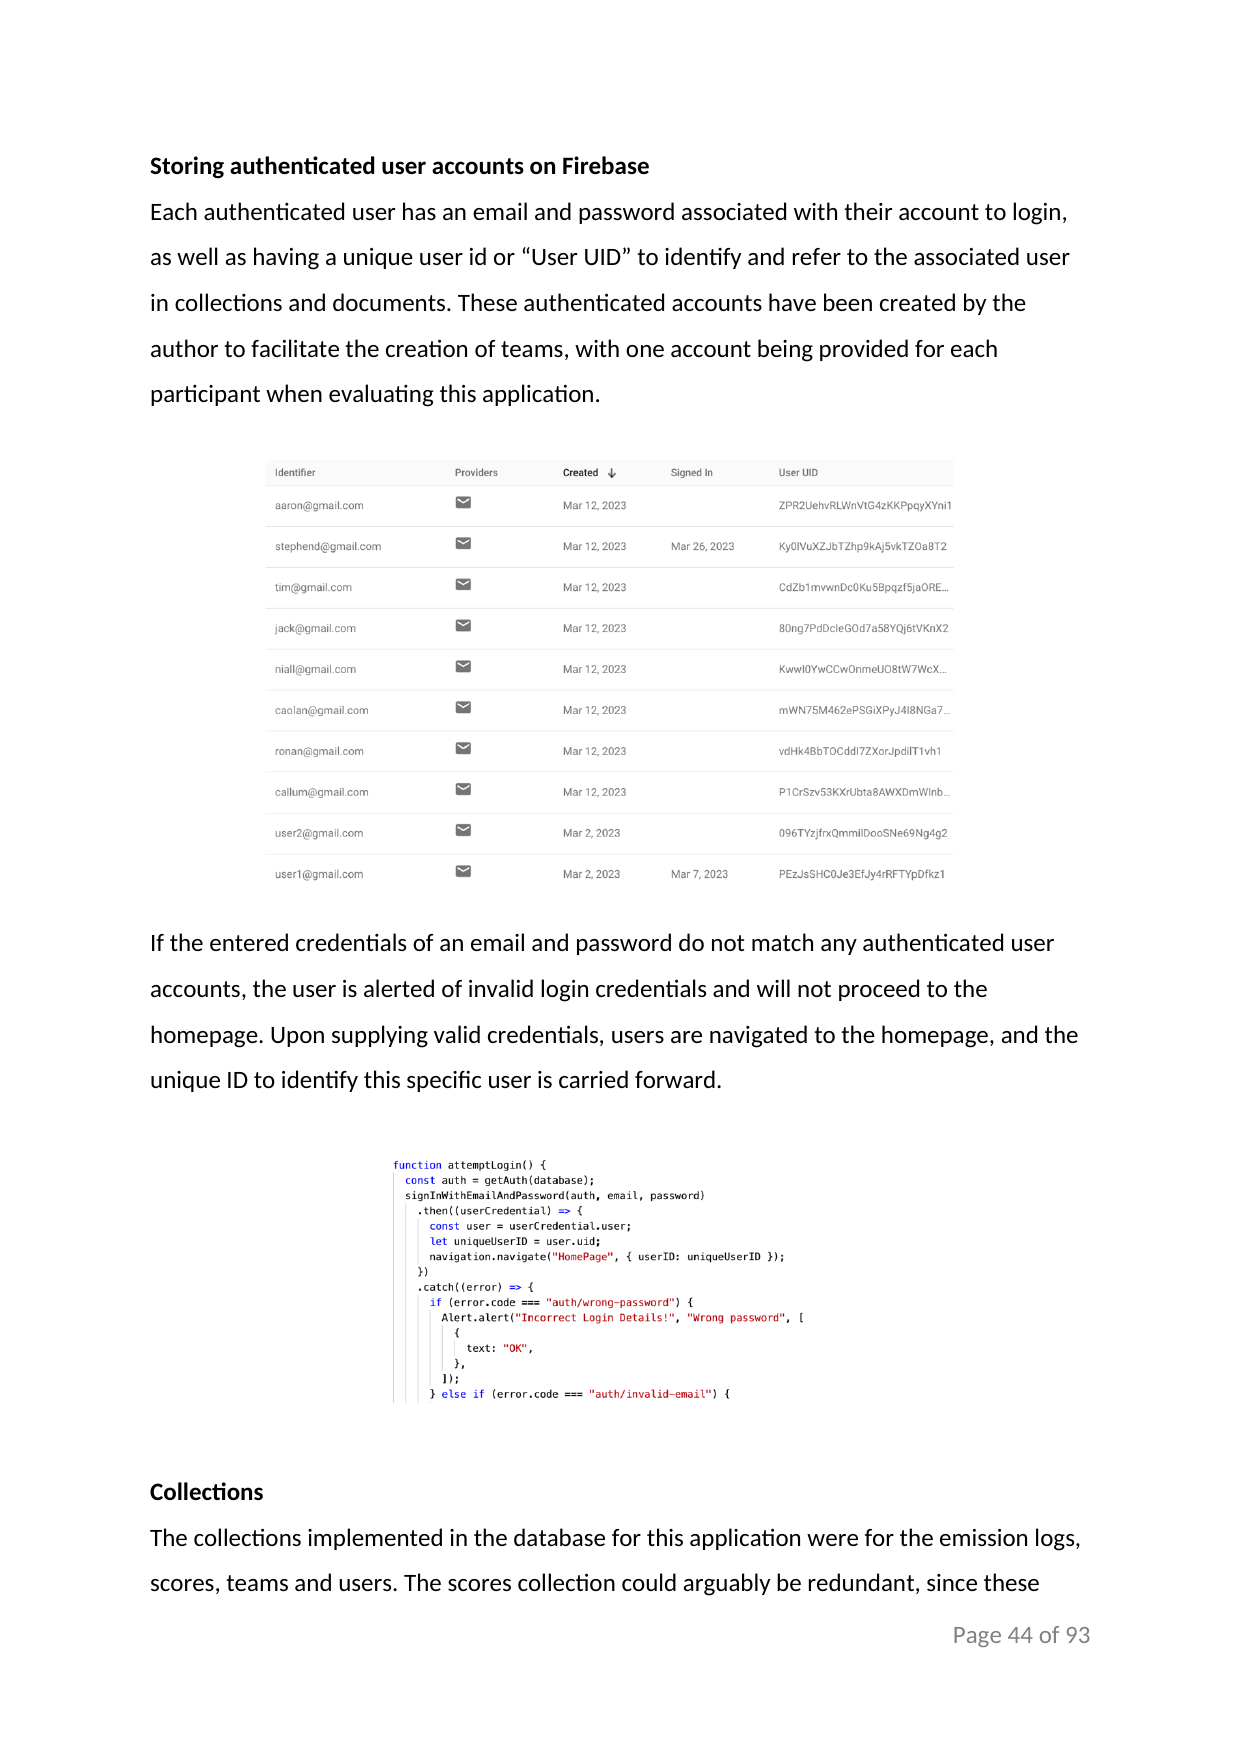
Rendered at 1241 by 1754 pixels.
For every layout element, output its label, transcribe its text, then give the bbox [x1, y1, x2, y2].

text Storing authenticated user accounts on Firebase [150, 150, 1090, 181]
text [150, 1522, 1090, 1598]
text Each authenticated user has an email and password associated with their account to login, as well as having a unique user id or “User UID” to identify and refer to the associated user in collections and documents. These authenticated accounts have been created by the author to facilitate the creation of teams, with one account being provided for each participant when evaluating this application. [150, 196, 1090, 409]
picture [264, 460, 954, 888]
text If the entered credentials of an email and password do not match any authenticated user accounts, the user is alerted of invalid login credentials and will not proceed to the homepage. Upon supplying valid credentials, users are navigated to the homepage, and the unique ID to identify this specific user is carried forward. [150, 927, 1090, 1095]
picture [390, 1155, 803, 1402]
text Collections [150, 1476, 1090, 1507]
